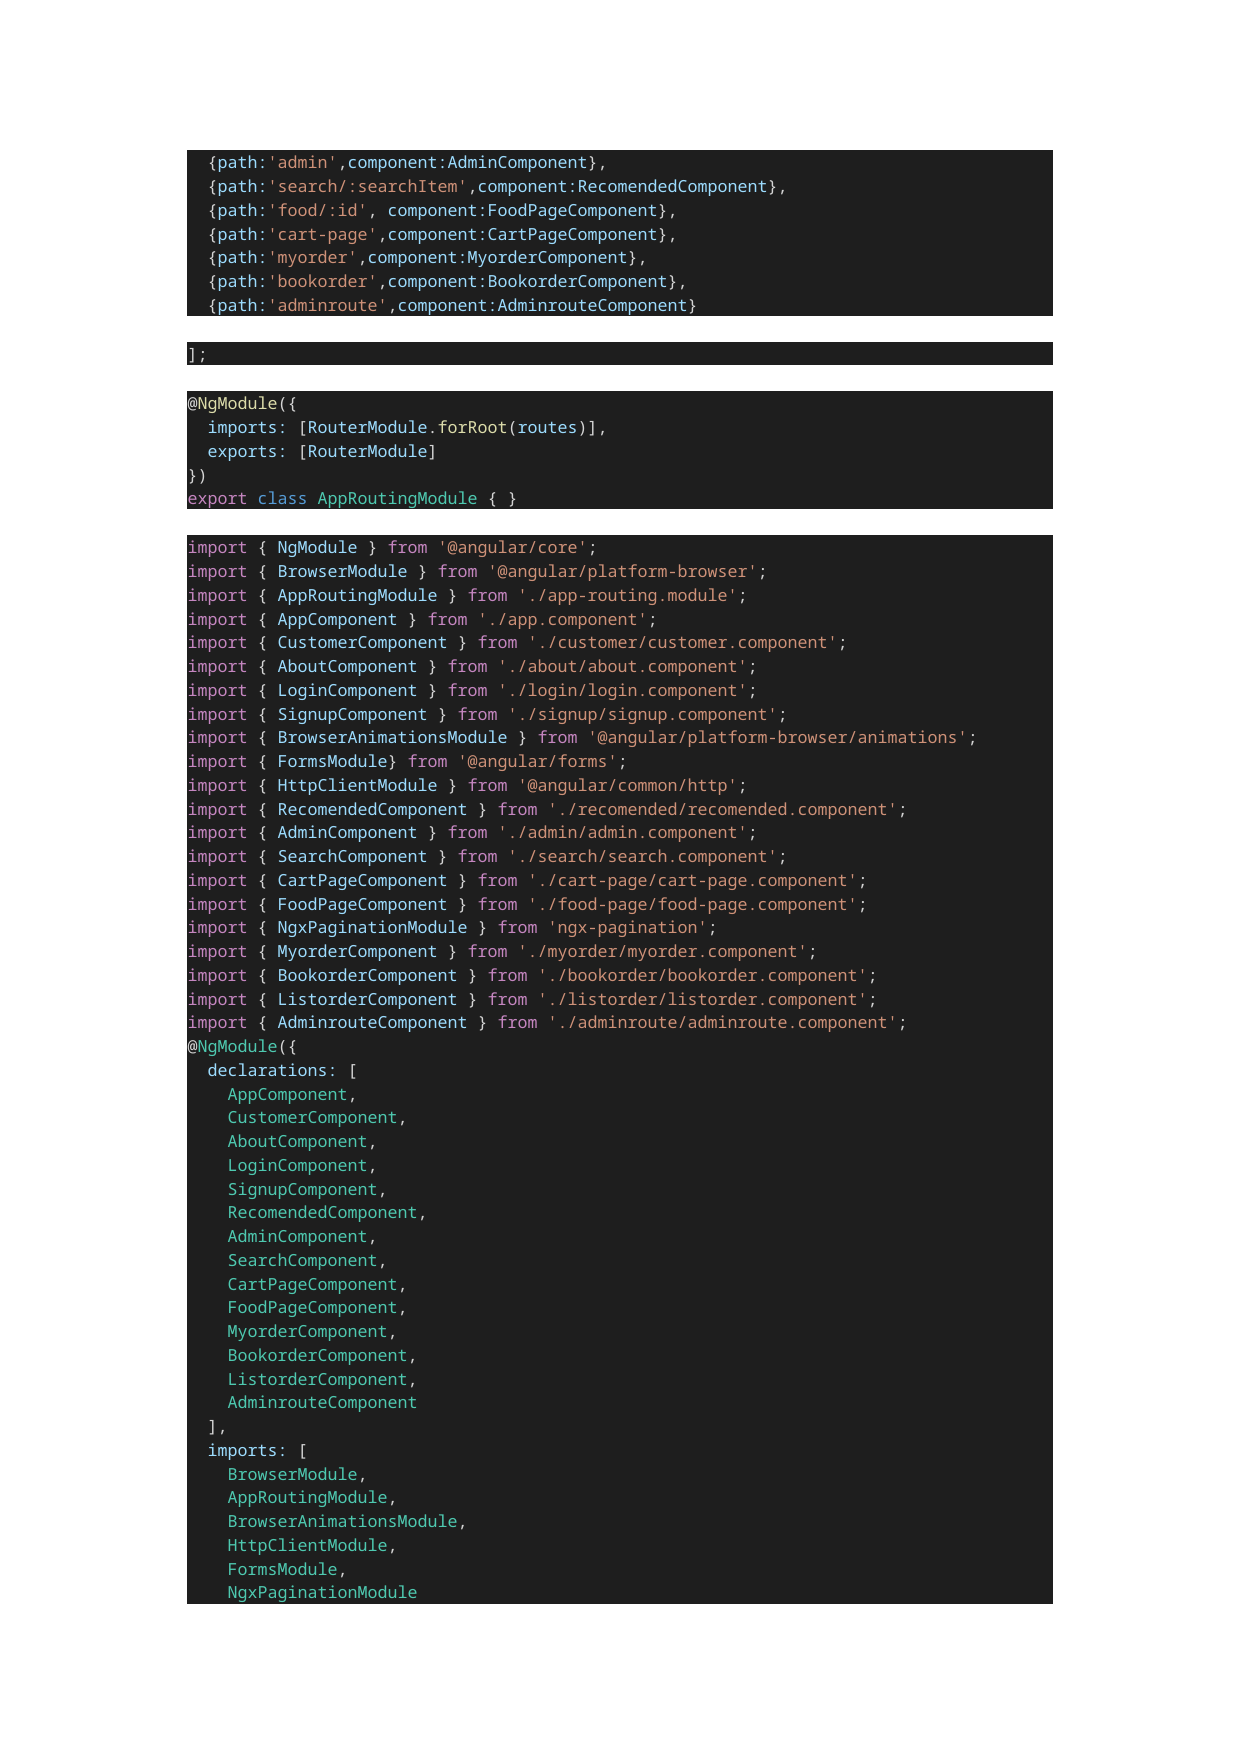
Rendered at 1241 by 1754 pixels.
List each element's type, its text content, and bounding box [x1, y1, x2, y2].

text ]; [187, 342, 1053, 365]
text imports: [ [187, 1437, 1053, 1461]
text imports: [RouterModule.forRoot(routes)], [187, 414, 1053, 438]
text CustomerComponent, [187, 1105, 1053, 1129]
text AdminComponent, [187, 1224, 1053, 1247]
text ListorderComponent, [187, 1366, 1053, 1390]
text import { AdminrouteComponent } from './adminroute/adminroute.component'; [187, 1010, 1053, 1034]
text AboutComponent, [187, 1129, 1053, 1152]
text AppComponent, [187, 1081, 1053, 1105]
text {path:'food/:id', component:FoodPageComponent}, [187, 197, 1053, 221]
text CartPageComponent, [187, 1271, 1053, 1295]
text FoodPageComponent, [187, 1295, 1053, 1319]
text import { SearchComponent } from './search/search.component'; [187, 844, 1053, 867]
text {path:'adminroute',component:AdminrouteComponent} [187, 292, 1053, 316]
text import { BrowserModule } from '@angular/platform-browser'; [187, 559, 1053, 582]
text import { ListorderComponent } from './listorder/listorder.component'; [187, 986, 1053, 1010]
text HttpClientModule, [187, 1532, 1053, 1556]
text }) [187, 462, 1053, 486]
text ], [187, 1414, 1053, 1437]
text exports: [RouterModule] [187, 438, 1053, 462]
text {path:'myorder',component:MyorderComponent}, [187, 245, 1053, 269]
text RecomendedComponent, [187, 1200, 1053, 1224]
text import { NgModule } from '@angular/core'; [187, 535, 1053, 559]
text FormsModule, [187, 1556, 1053, 1580]
text import { CartPageComponent } from './cart-page/cart-page.component'; [187, 867, 1053, 891]
text {path:'cart-page',component:CartPageComponent}, [187, 221, 1053, 245]
text {path:'admin',component:AdminComponent}, [187, 150, 1053, 174]
text import { BookorderComponent } from './bookorder/bookorder.component'; [187, 962, 1053, 986]
text import { AppComponent } from './app.component'; [187, 606, 1053, 630]
text SignupComponent, [187, 1176, 1053, 1200]
text BookorderComponent, [187, 1342, 1053, 1366]
text AppRoutingModule, [187, 1485, 1053, 1509]
text import { FormsModule} from '@angular/forms'; [187, 749, 1053, 772]
text import { FoodPageComponent } from './food-page/food-page.component'; [187, 891, 1053, 915]
text import { BrowserAnimationsModule } from '@angular/platform-browser/animations'; [187, 725, 1053, 749]
text import { NgxPaginationModule } from 'ngx-pagination'; [187, 915, 1053, 939]
text import { LoginComponent } from './login/login.component'; [187, 677, 1053, 701]
text import { HttpClientModule } from '@angular/common/http'; [187, 772, 1053, 796]
text import { MyorderComponent } from './myorder/myorder.component'; [187, 939, 1053, 962]
text {path:'search/:searchItem',component:RecomendedComponent}, [187, 174, 1053, 197]
text LoginComponent, [187, 1152, 1053, 1176]
text AdminrouteComponent [187, 1390, 1053, 1414]
text @NgModule({ [187, 391, 1053, 414]
text declarations: [ [187, 1057, 1053, 1081]
text import { AboutComponent } from './about/about.component'; [187, 654, 1053, 677]
text BrowserAnimationsModule, [187, 1509, 1053, 1532]
text {path:'bookorder',component:BookorderComponent}, [187, 269, 1053, 292]
text BrowserModule, [187, 1461, 1053, 1485]
text NgxPaginationModule [187, 1580, 1053, 1604]
text SearchComponent, [187, 1247, 1053, 1271]
text import { CustomerComponent } from './customer/customer.component'; [187, 630, 1053, 654]
text import { SignupComponent } from './signup/signup.component'; [187, 701, 1053, 725]
text export class AppRoutingModule { } [187, 486, 1053, 509]
text MyorderComponent, [187, 1319, 1053, 1342]
text import { AppRoutingModule } from './app-routing.module'; [187, 582, 1053, 606]
text import { AdminComponent } from './admin/admin.component'; [187, 820, 1053, 844]
text @NgModule({ [187, 1034, 1053, 1057]
text import { RecomendedComponent } from './recomended/recomended.component'; [187, 796, 1053, 820]
